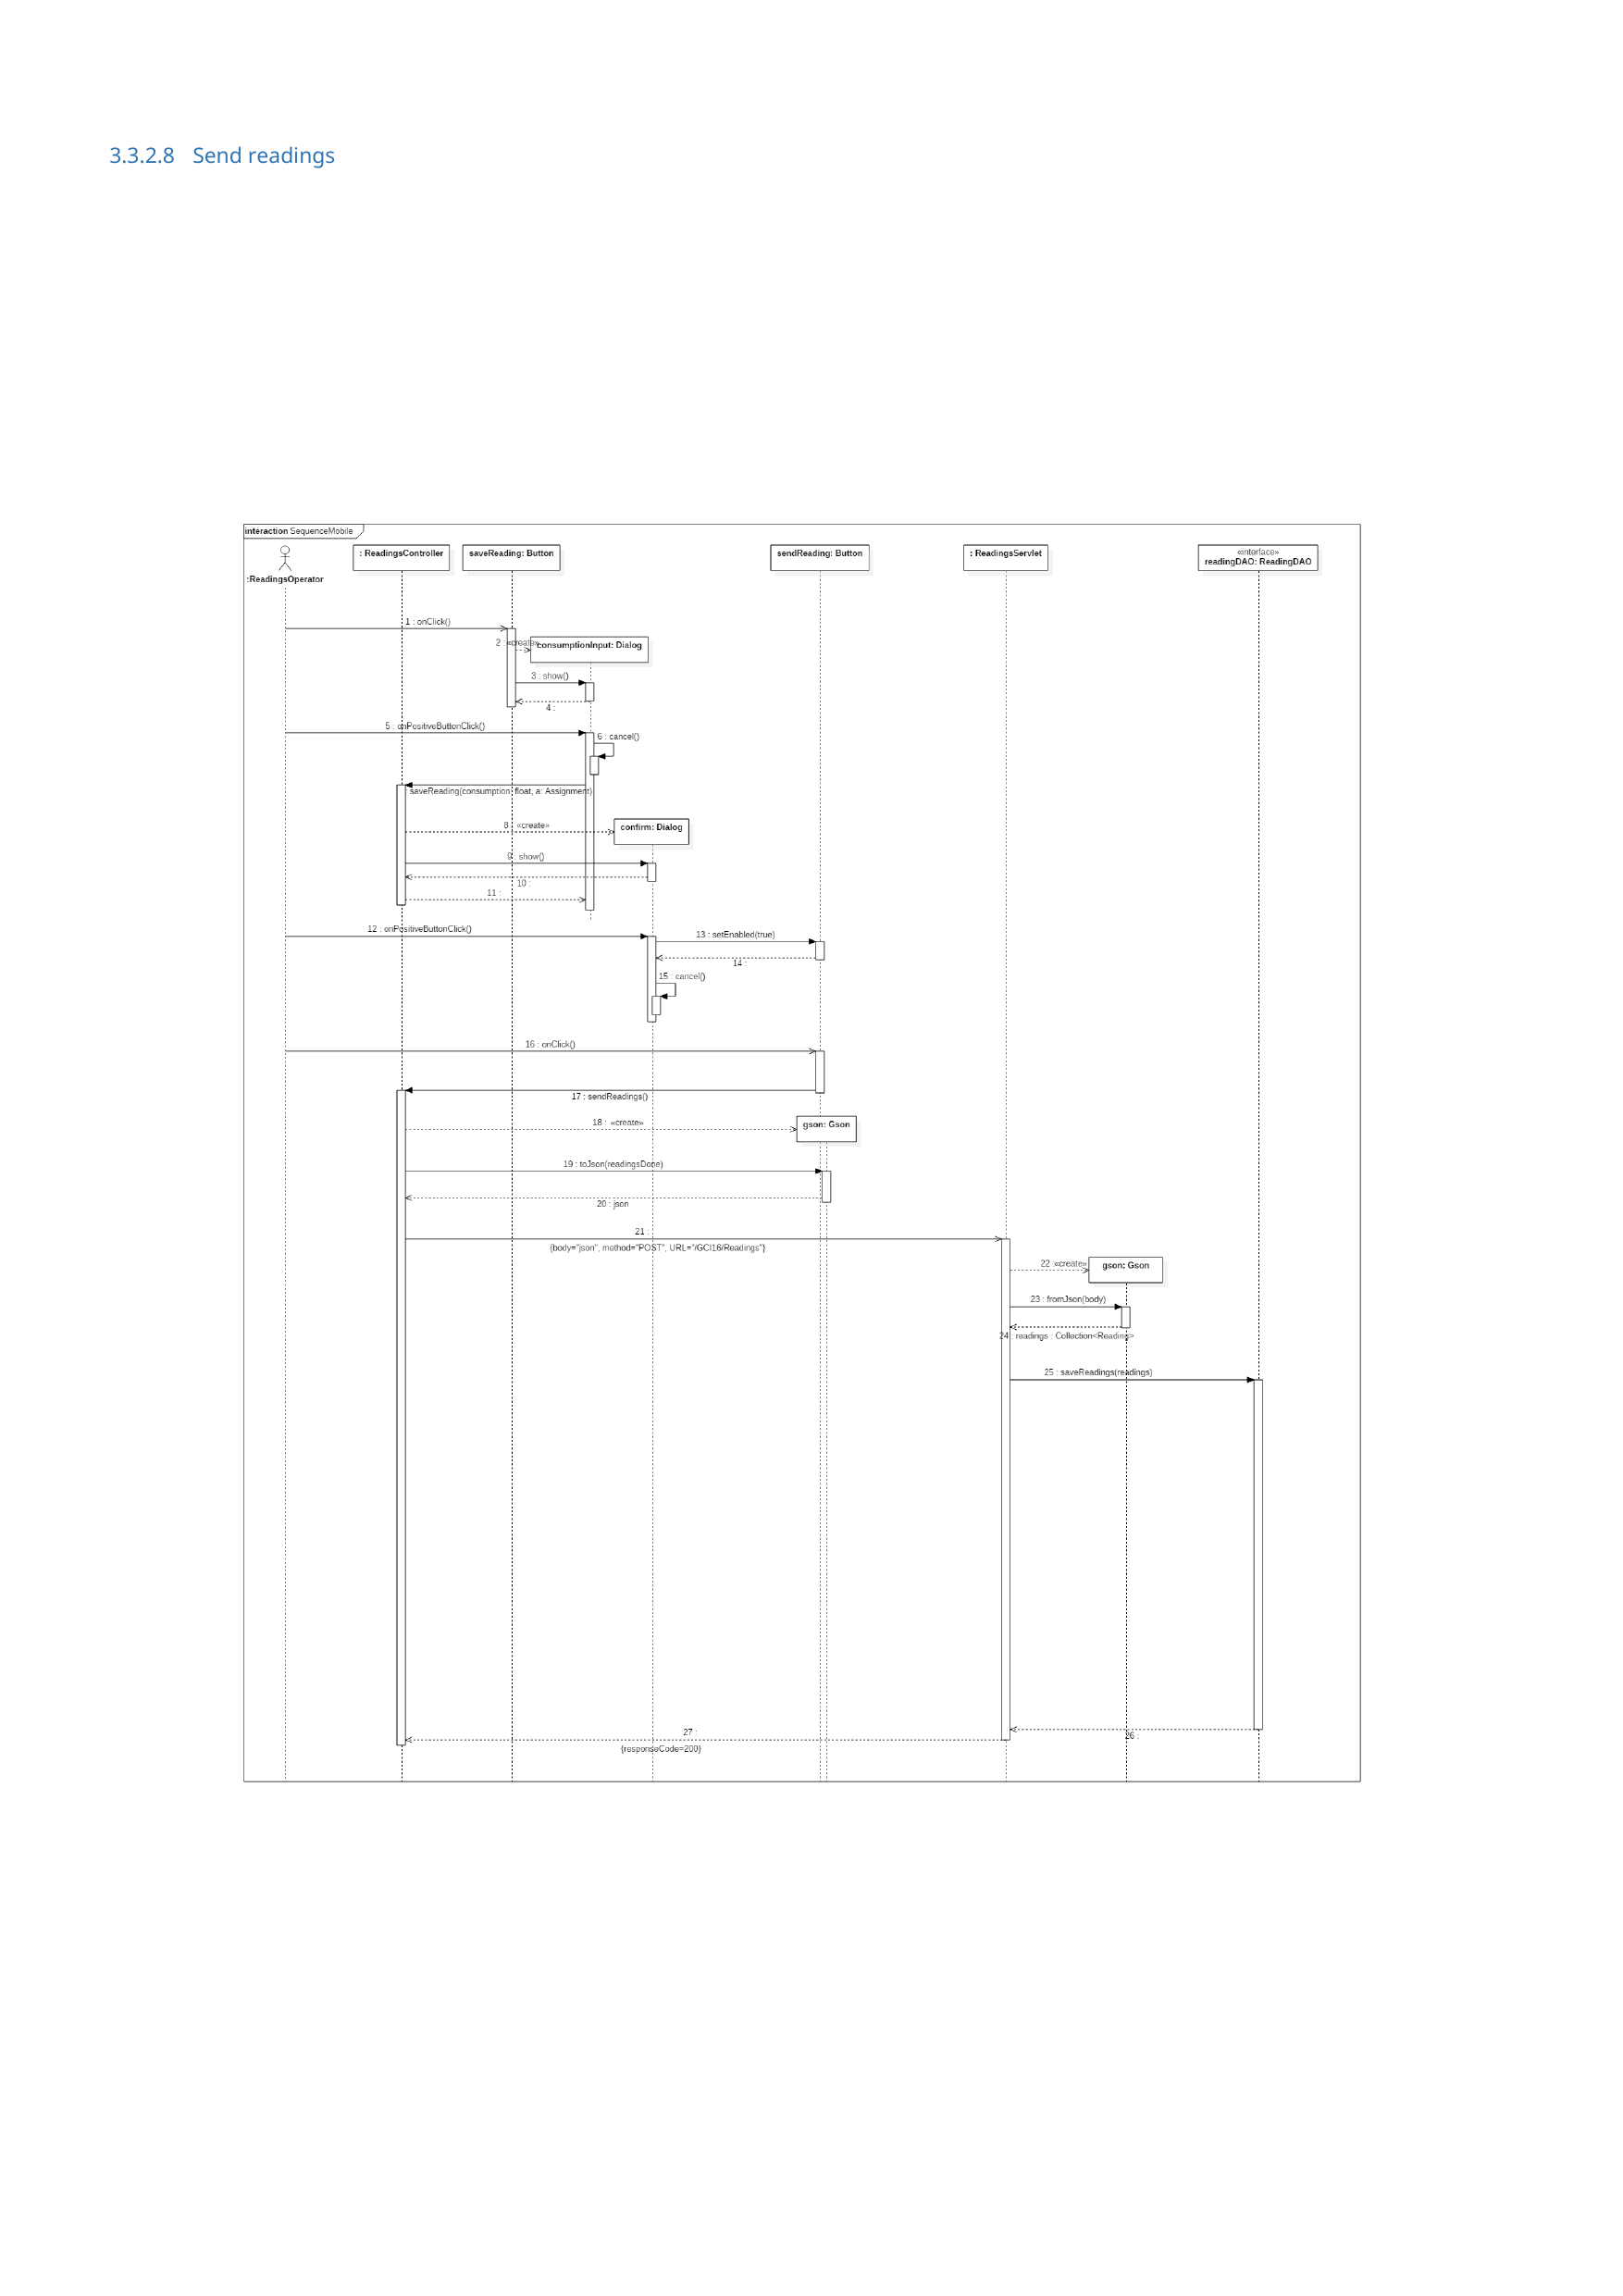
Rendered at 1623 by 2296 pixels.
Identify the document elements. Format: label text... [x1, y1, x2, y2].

subtitle Send readings [109, 141, 1514, 169]
picture [237, 518, 1386, 1807]
